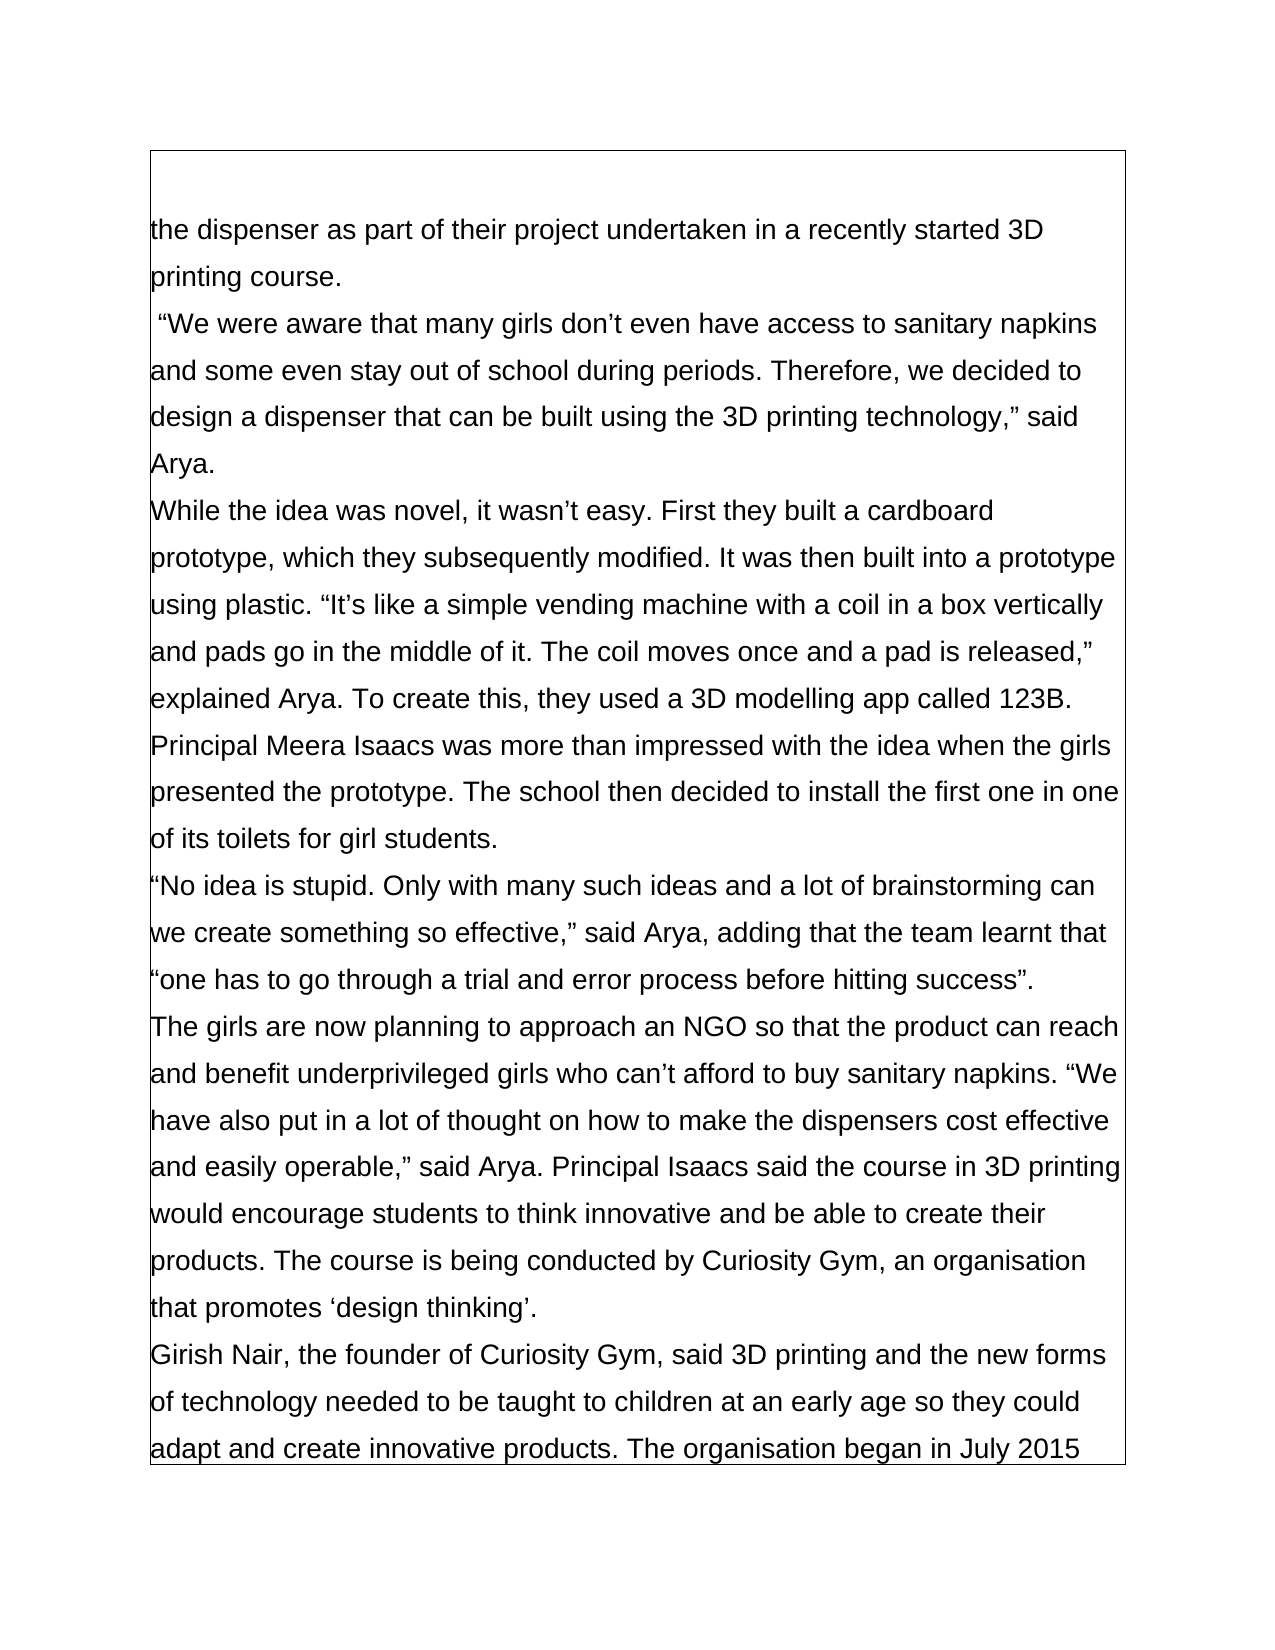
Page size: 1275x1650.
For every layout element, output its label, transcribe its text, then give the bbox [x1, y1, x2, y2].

text “No idea is stupid. Only with many such ideas and a lot of brainstorming can we create something so effective,” said Arya, adding that the team learnt that “one has to go through a trial and error process before hitting success”. [151, 855, 1125, 995]
text While the idea was novel, it wasn’t easy. First they built a cardboard prototype, which they subsequently modified. It was then built into a prototype using plastic. “It’s like a simple vending machine with a coil in a box vertically and pads go in the middle of it. The coil moves once and a pad is released,” explained Arya. To create this, they used a 3D modelling app called 123B. Principal Meera Isaacs was more than impressed with the idea when the girls presented the prototype. The school then decided to install the first one in one of its toilets for girl students. [151, 480, 1125, 855]
text The girls are now planning to approach an NGO so that the product can reach and benefit underprivileged girls who can’t afford to buy sanitary napkins. “We have also put in a lot of thought on how to make the dispensers cost effective and easily operable,” said Arya. Principal Isaacs said the course in 3D printing would encourage students to think innovative and be able to create their products. The course is being conducted by Curiosity Gym, an organisation that promotes ‘design thinking’. [151, 995, 1125, 1275]
text “We were aware that many girls don’t even have access to sanitary napkins and some even stay out of school during periods. Therefore, we decided to design a dispenser that can be built using the 3D printing technology,” said Arya. [151, 292, 1125, 480]
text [151, 151, 1125, 292]
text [151, 1275, 1125, 1464]
